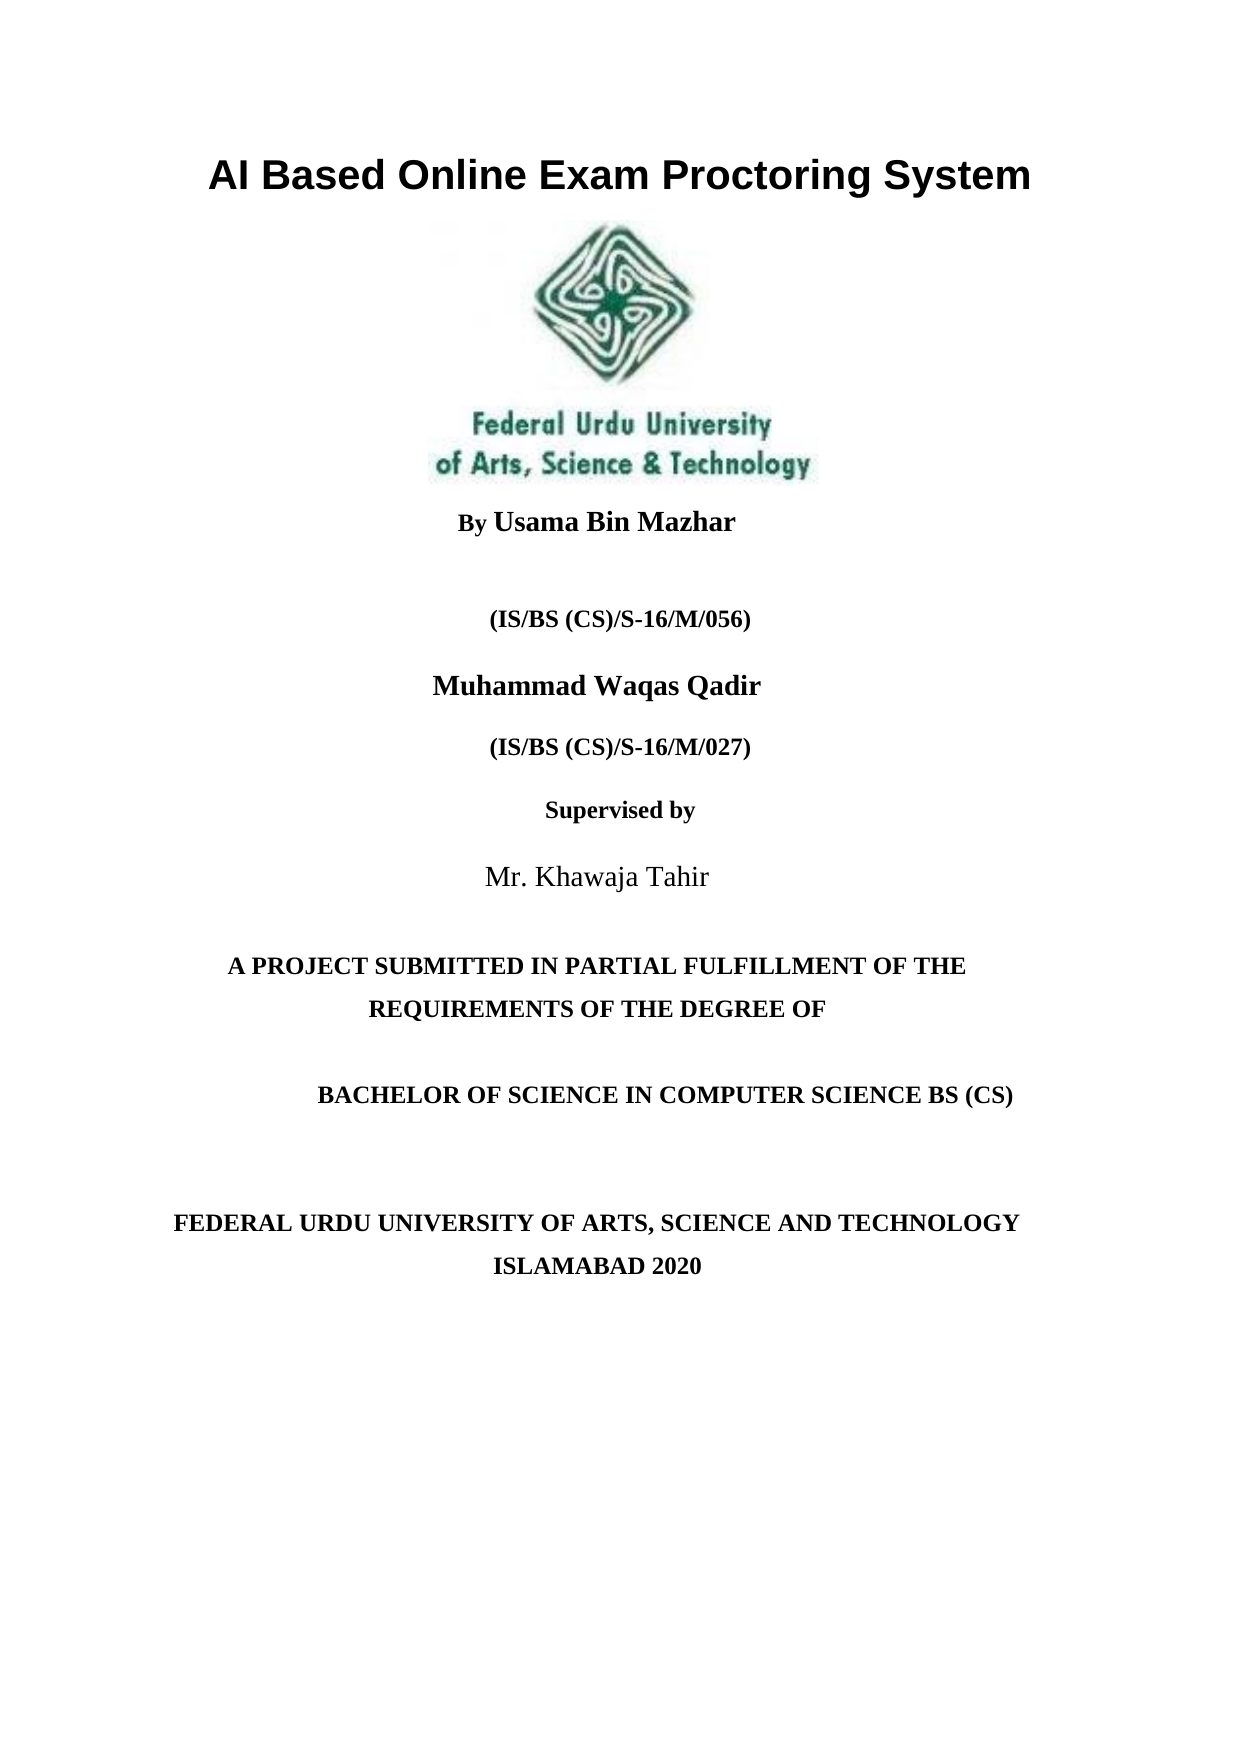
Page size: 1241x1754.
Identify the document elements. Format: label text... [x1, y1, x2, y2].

text Supervised by [295, 796, 945, 824]
text Mr. Khawaja Tahir [150, 859, 1043, 893]
text (IS/BS (CS)/S-16/M/056) [295, 604, 945, 633]
text (IS/BS (CS)/S-16/M/027) [295, 732, 945, 760]
text A PROJECT SUBMITTED IN PARTIAL FULFILLMENT OF THE REQUIREMENTS OF THE DEGREE OF [150, 951, 1044, 1022]
subtitle FEDERAL URDU UNIVERSITY OF ARTS, SCIENCE AND TECHNOLOGY ISLAMABAD 2020 [150, 1208, 1044, 1280]
picture [427, 220, 819, 486]
text Muhammad Waqas Qadir [150, 668, 1043, 701]
text By Usama Bin Mazhar [150, 504, 1044, 538]
text BACHELOR OF SCIENCE IN COMPUTER SCIENCE BS (CS) [317, 1080, 1043, 1108]
text AI Based Online Exam Proctoring System [208, 150, 1044, 198]
